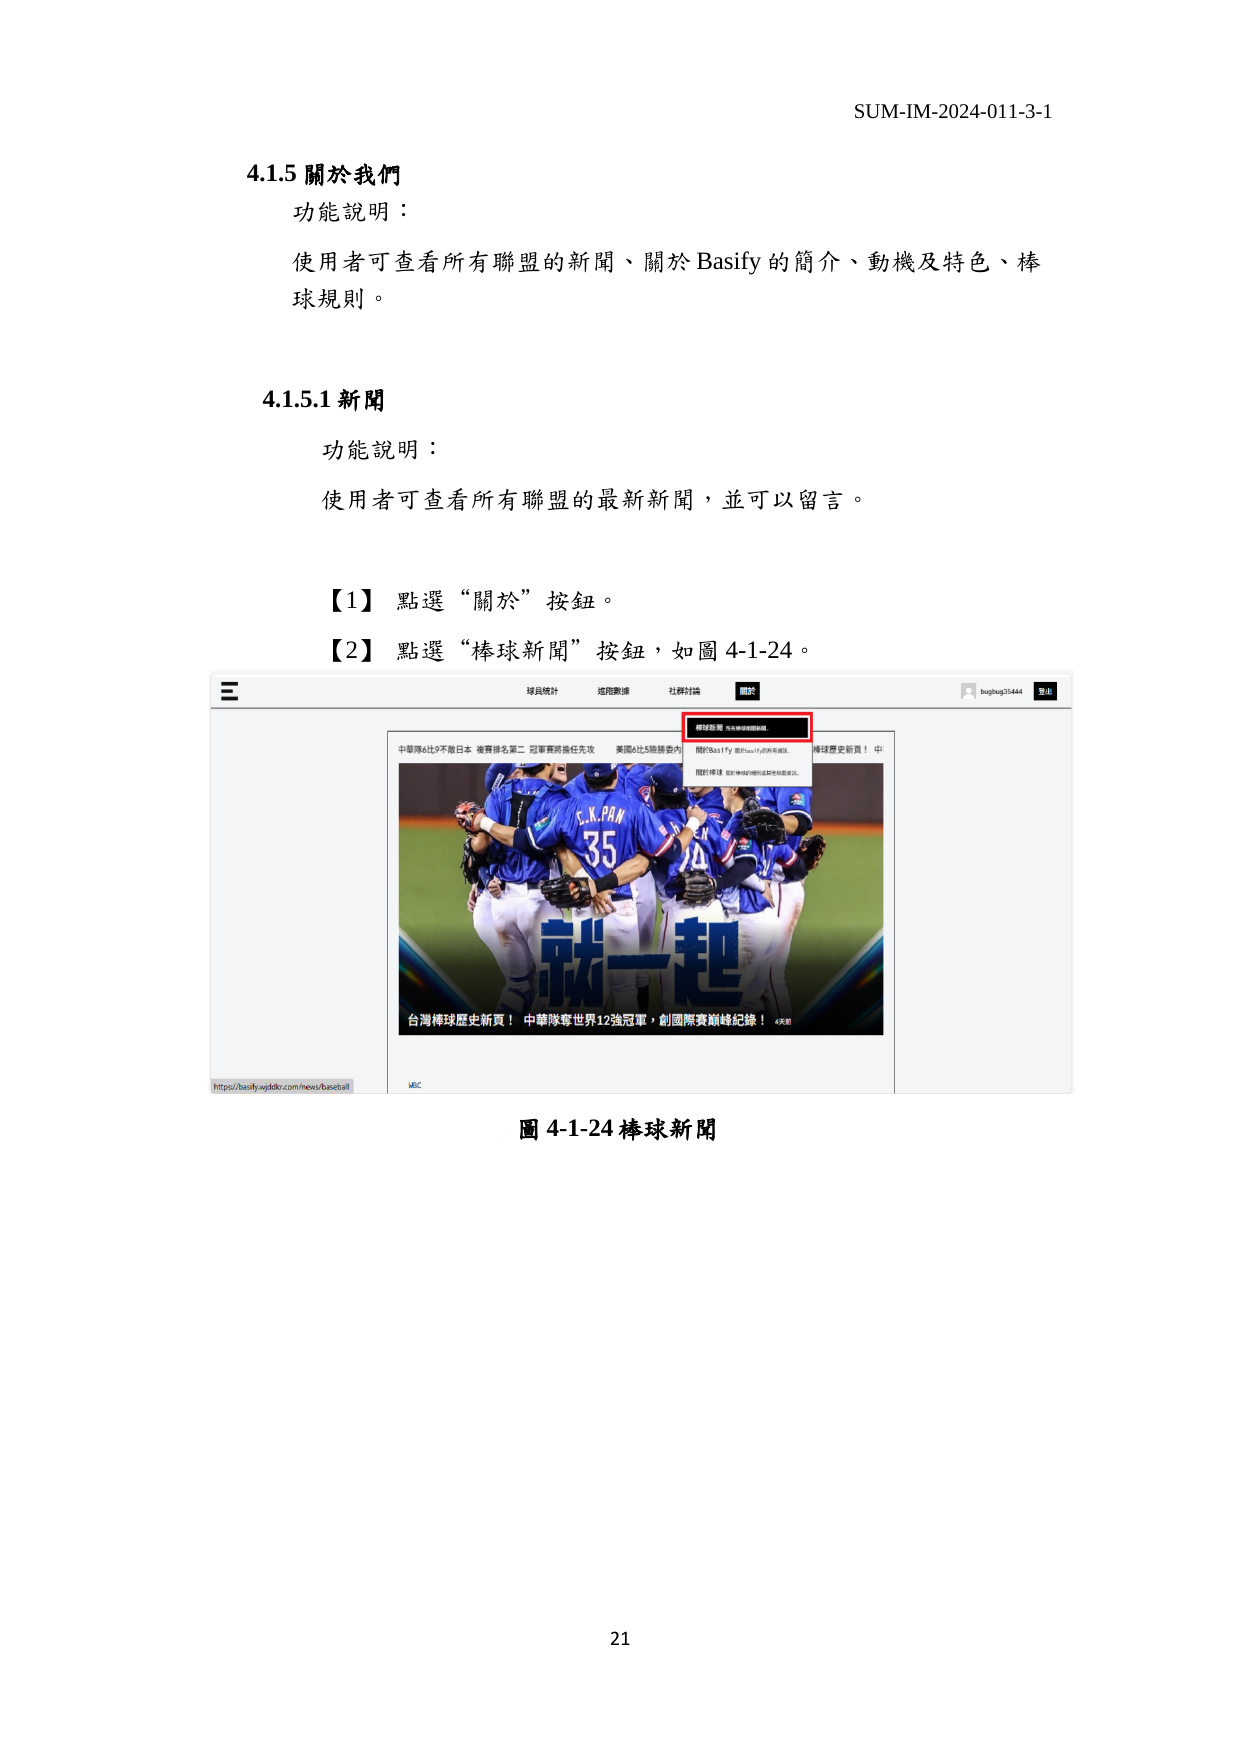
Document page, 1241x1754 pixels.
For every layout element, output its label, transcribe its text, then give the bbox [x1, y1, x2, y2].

text 4.1.5關於我們 [247, 152, 1053, 189]
list 功能說明： [291, 189, 1046, 227]
list 點選“關於＂按鈕。 [320, 578, 1046, 616]
list 功能說明： [320, 427, 1046, 465]
list 使用者可查看所有聯盟的最新新聞，並可以留言。 [320, 478, 1046, 515]
list 使用者可查看所有聯盟的新聞、關於Basify的簡介、動機及特色、棒球規則。 [291, 239, 1046, 314]
picture [209, 670, 1075, 1094]
text 4.1.5.1新聞 [188, 377, 1046, 415]
list 點選“棒球新聞＂按鈕，如圖4-1-24。 [320, 628, 1046, 666]
